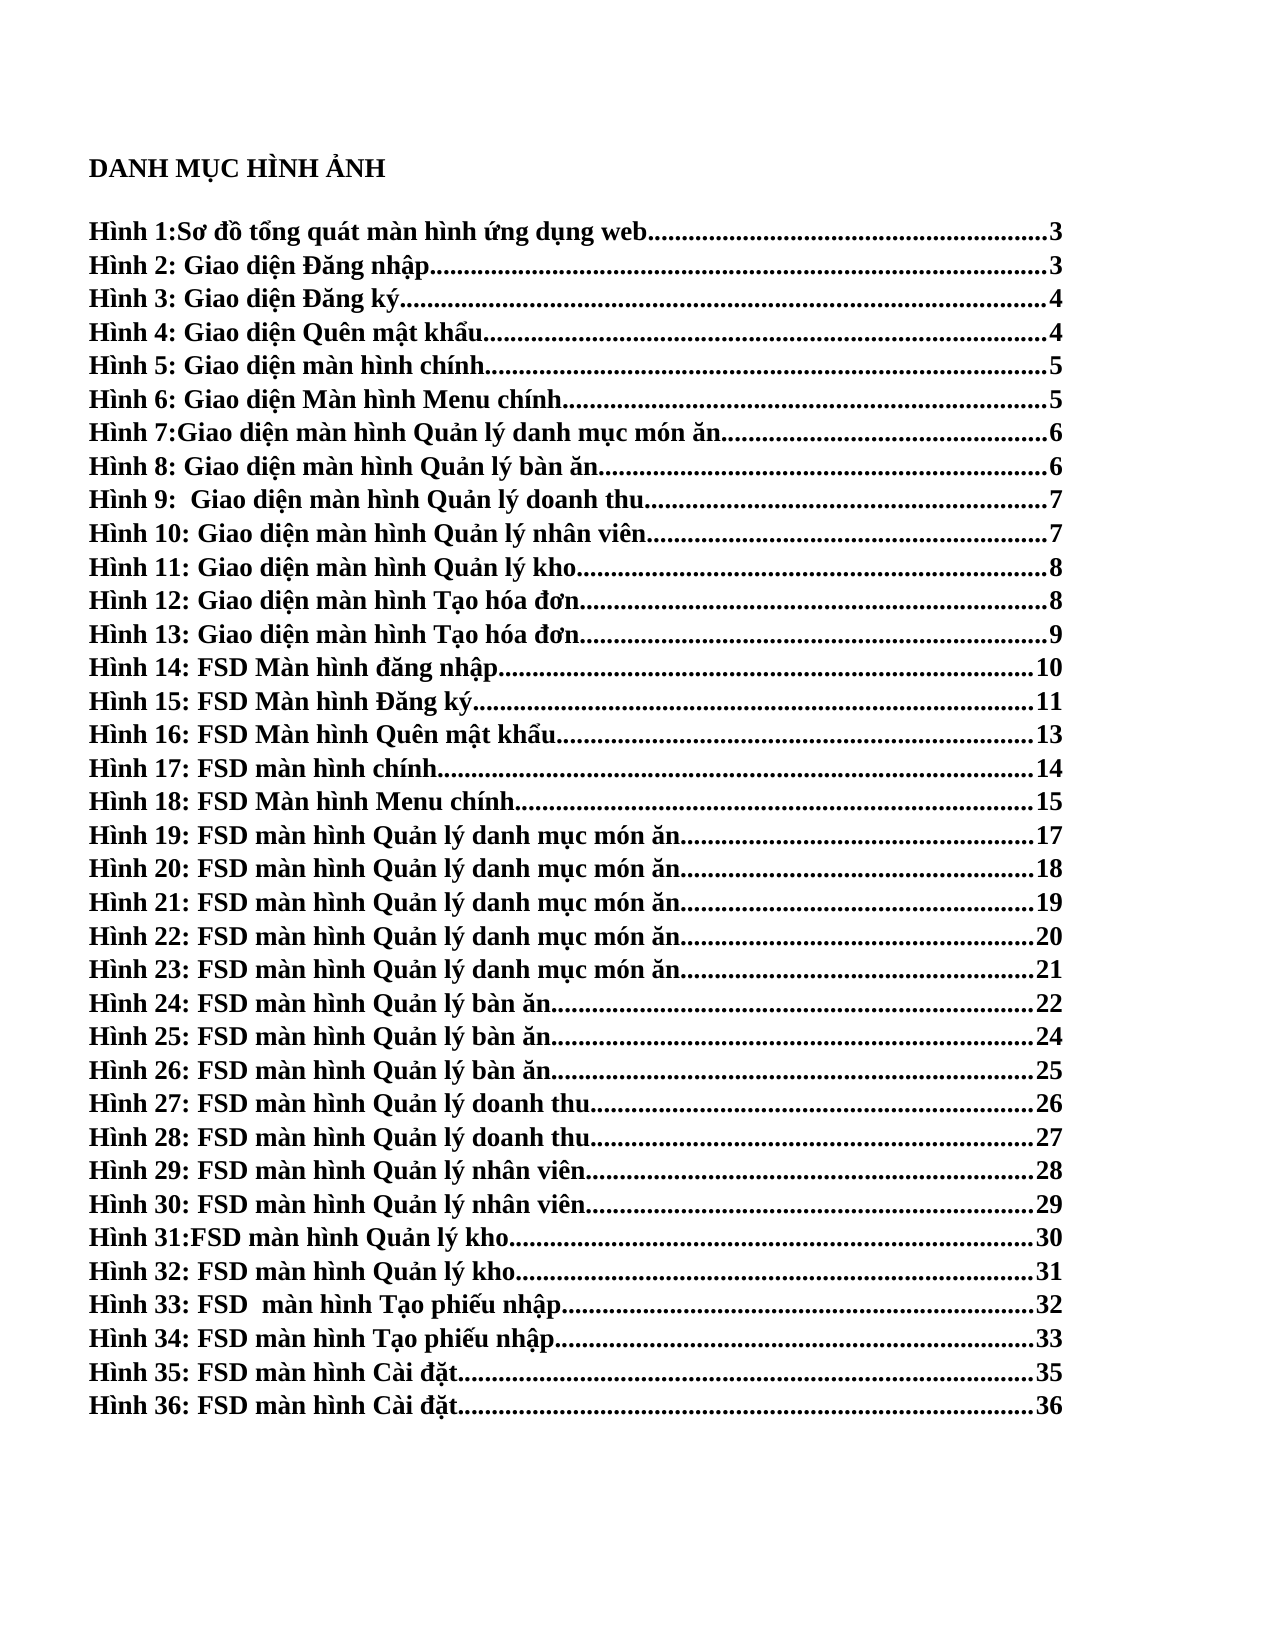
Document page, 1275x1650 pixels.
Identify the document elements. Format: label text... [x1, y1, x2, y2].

text Hình 23: FSD màn hình Quản lý danh mục món ăn 21 [89, 953, 1196, 984]
text DANH MỤC HÌNH ẢNH [89, 152, 1196, 183]
text Hình 13: Giao diện màn hình Tạo hóa đơn 9 [89, 618, 1196, 649]
text Hình 11: Giao diện màn hình Quản lý kho 8 [89, 551, 1196, 582]
text Hình 19: FSD màn hình Quản lý danh mục món ăn 17 [89, 819, 1196, 850]
text Hình 8: Giao diện màn hình Quản lý bàn ăn 6 [89, 450, 1196, 481]
text Hình 27: FSD màn hình Quản lý doanh thu 26 [89, 1087, 1196, 1118]
text Hình 2: Giao diện Đăng nhập 3 [89, 249, 1196, 280]
text Hình 31:FSD màn hình Quản lý kho 30 [89, 1222, 1196, 1253]
text Hình 35: FSD màn hình Cài đặt 35 [89, 1356, 1196, 1387]
text Hình 28: FSD màn hình Quản lý doanh thu 27 [89, 1121, 1196, 1152]
text Hình 33: FSD màn hình Tạo phiếu nhập 32 [89, 1289, 1196, 1320]
text Hình 4: Giao diện Quên mật khẩu 4 [89, 316, 1196, 347]
text Hình 14: FSD Màn hình đăng nhập 10 [89, 651, 1196, 682]
text Hình 30: FSD màn hình Quản lý nhân viên 29 [89, 1188, 1196, 1219]
text Hình 21: FSD màn hình Quản lý danh mục món ăn 19 [89, 886, 1196, 917]
text Hình 36: FSD màn hình Cài đặt 36 [89, 1389, 1196, 1420]
text Hình 16: FSD Màn hình Quên mật khẩu 13 [89, 718, 1196, 749]
text Hình 17: FSD màn hình chính 14 [89, 752, 1196, 783]
text Hình 10: Giao diện màn hình Quản lý nhân viên 7 [89, 517, 1196, 548]
text Hình 25: FSD màn hình Quản lý bàn ăn 24 [89, 1020, 1196, 1051]
text Hình 22: FSD màn hình Quản lý danh mục món ăn 20 [89, 920, 1196, 951]
text Hình 15: FSD Màn hình Đăng ký 11 [89, 685, 1196, 716]
text Hình 32: FSD màn hình Quản lý kho 31 [89, 1255, 1196, 1286]
text Hình 6: Giao diện Màn hình Menu chính 5 [89, 383, 1196, 414]
text Hình 18: FSD Màn hình Menu chính 15 [89, 786, 1196, 817]
text Hình 29: FSD màn hình Quản lý nhân viên 28 [89, 1154, 1196, 1186]
text Hình 5: Giao diện màn hình chính 5 [89, 349, 1196, 381]
text Hình 34: FSD màn hình Tạo phiếu nhập 33 [89, 1322, 1196, 1353]
text Hình 20: FSD màn hình Quản lý danh mục món ăn 18 [89, 853, 1196, 884]
text Hình 3: Giao diện Đăng ký 4 [89, 282, 1196, 313]
text Hình 7:Giao diện màn hình Quản lý danh mục món ăn 6 [89, 417, 1196, 448]
text Hình 24: FSD màn hình Quản lý bàn ăn 22 [89, 987, 1196, 1018]
text Hình 9: Giao diện màn hình Quản lý doanh thu 7 [89, 484, 1196, 515]
text Hình 26: FSD màn hình Quản lý bàn ăn 25 [89, 1054, 1196, 1085]
text Hình 1:Sơ đồ tổng quát màn hình ứng dụng web 3 [89, 215, 1196, 246]
text Hình 12: Giao diện màn hình Tạo hóa đơn 8 [89, 584, 1196, 615]
